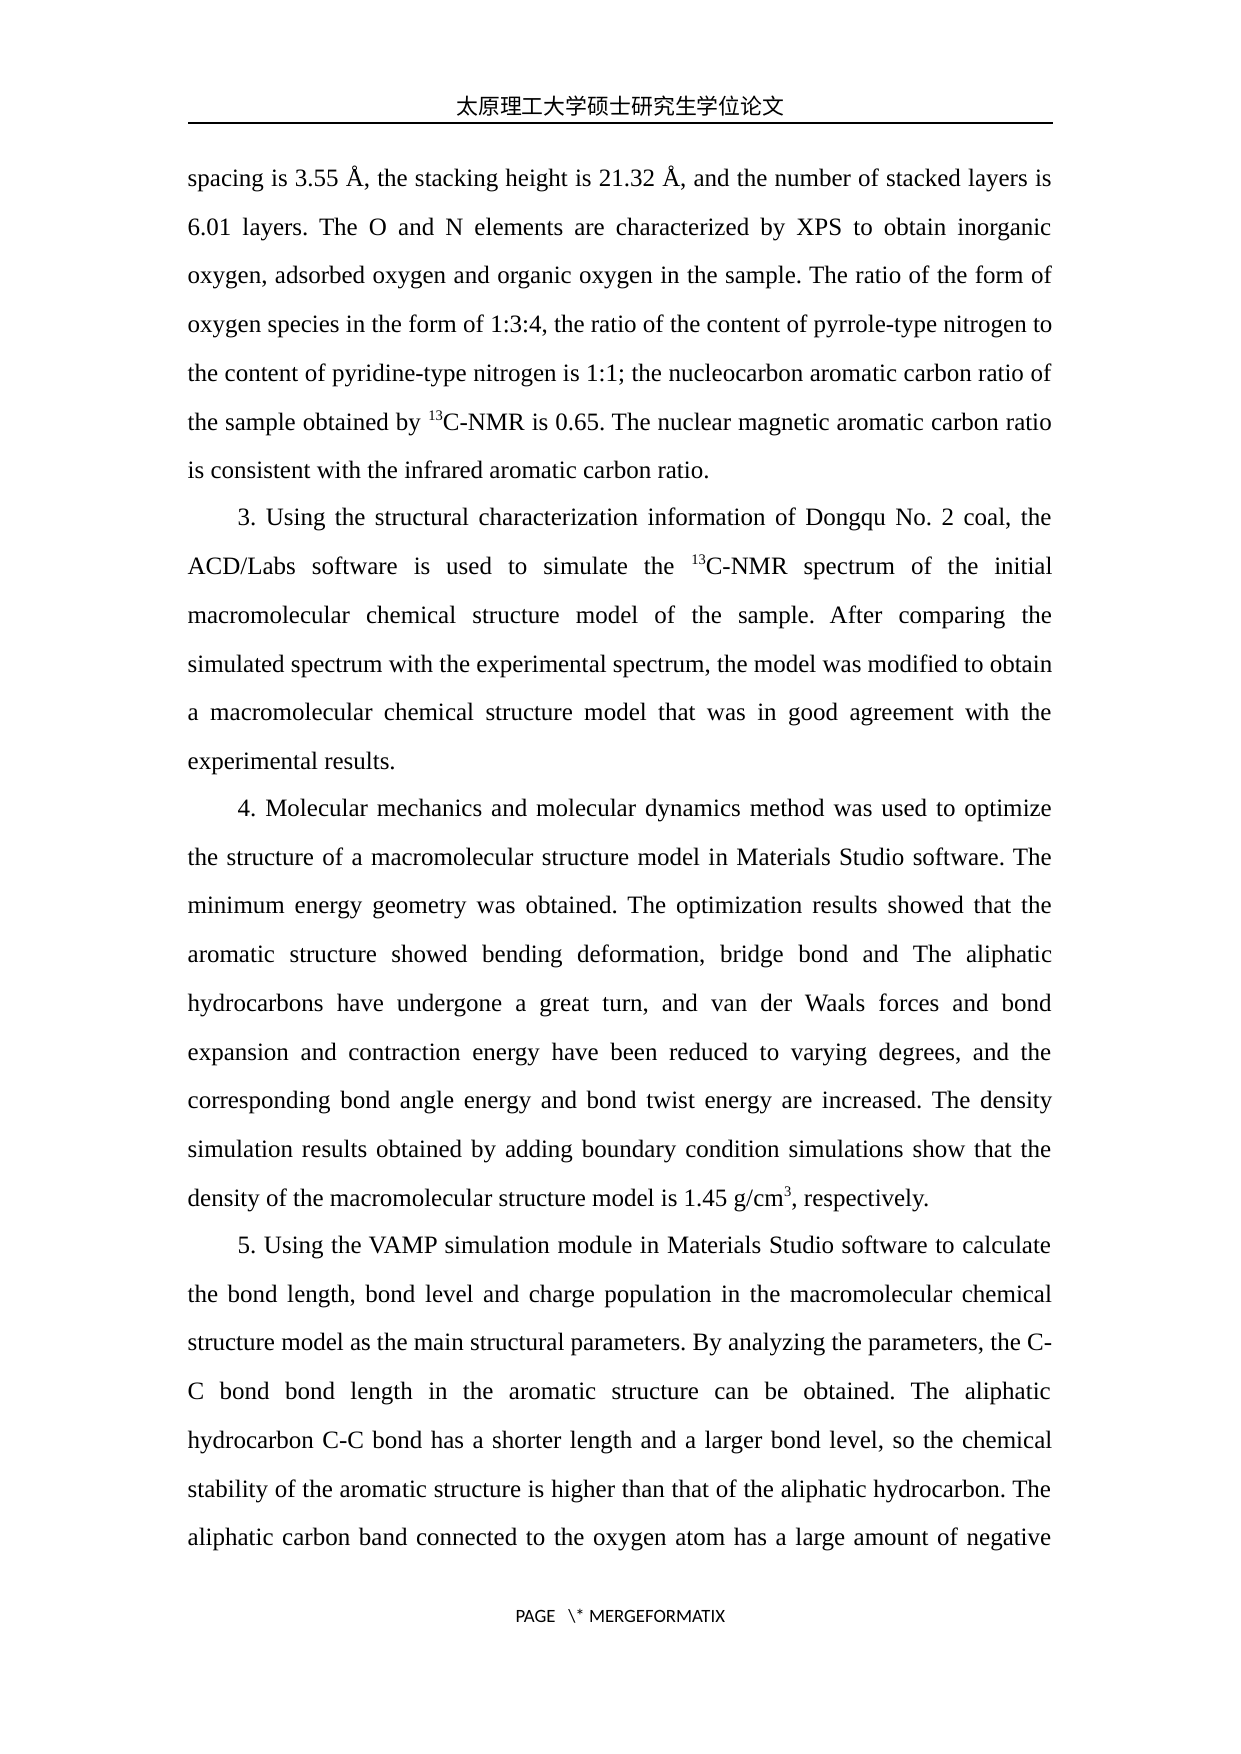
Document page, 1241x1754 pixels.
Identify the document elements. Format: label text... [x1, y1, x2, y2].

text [187, 161, 1053, 486]
text 4. Molecular mechanics and molecular dynamics method was used to optimize the structure of a macromolecular structure model in Materials Studio software. The minimum energy geometry was obtained. The optimization results showed that the aromatic structure showed bending deformation, bridge bond and The aliphatic hydrocarbons have undergone a great turn, and van der Waals forces and bond expansion and contraction energy have been reduced to varying degrees, and the corresponding bond angle energy and bond twist energy are increased. The density simulation results obtained by adding boundary condition simulations show that the density of the macromolecular structure model is 1.45 g/cm3, respectively. [187, 791, 1053, 1214]
text 3. Using the structural characterization information of Dongqu No. 2 coal, the ACD/Labs software is used to simulate the 13C-NMR spectrum of the initial macromolecular chemical structure model of the sample. After comparing the simulated spectrum with the experimental spectrum, the model was modified to obtain a macromolecular chemical structure model that was in good agreement with the experimental results. [187, 501, 1053, 777]
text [187, 1228, 1053, 1553]
